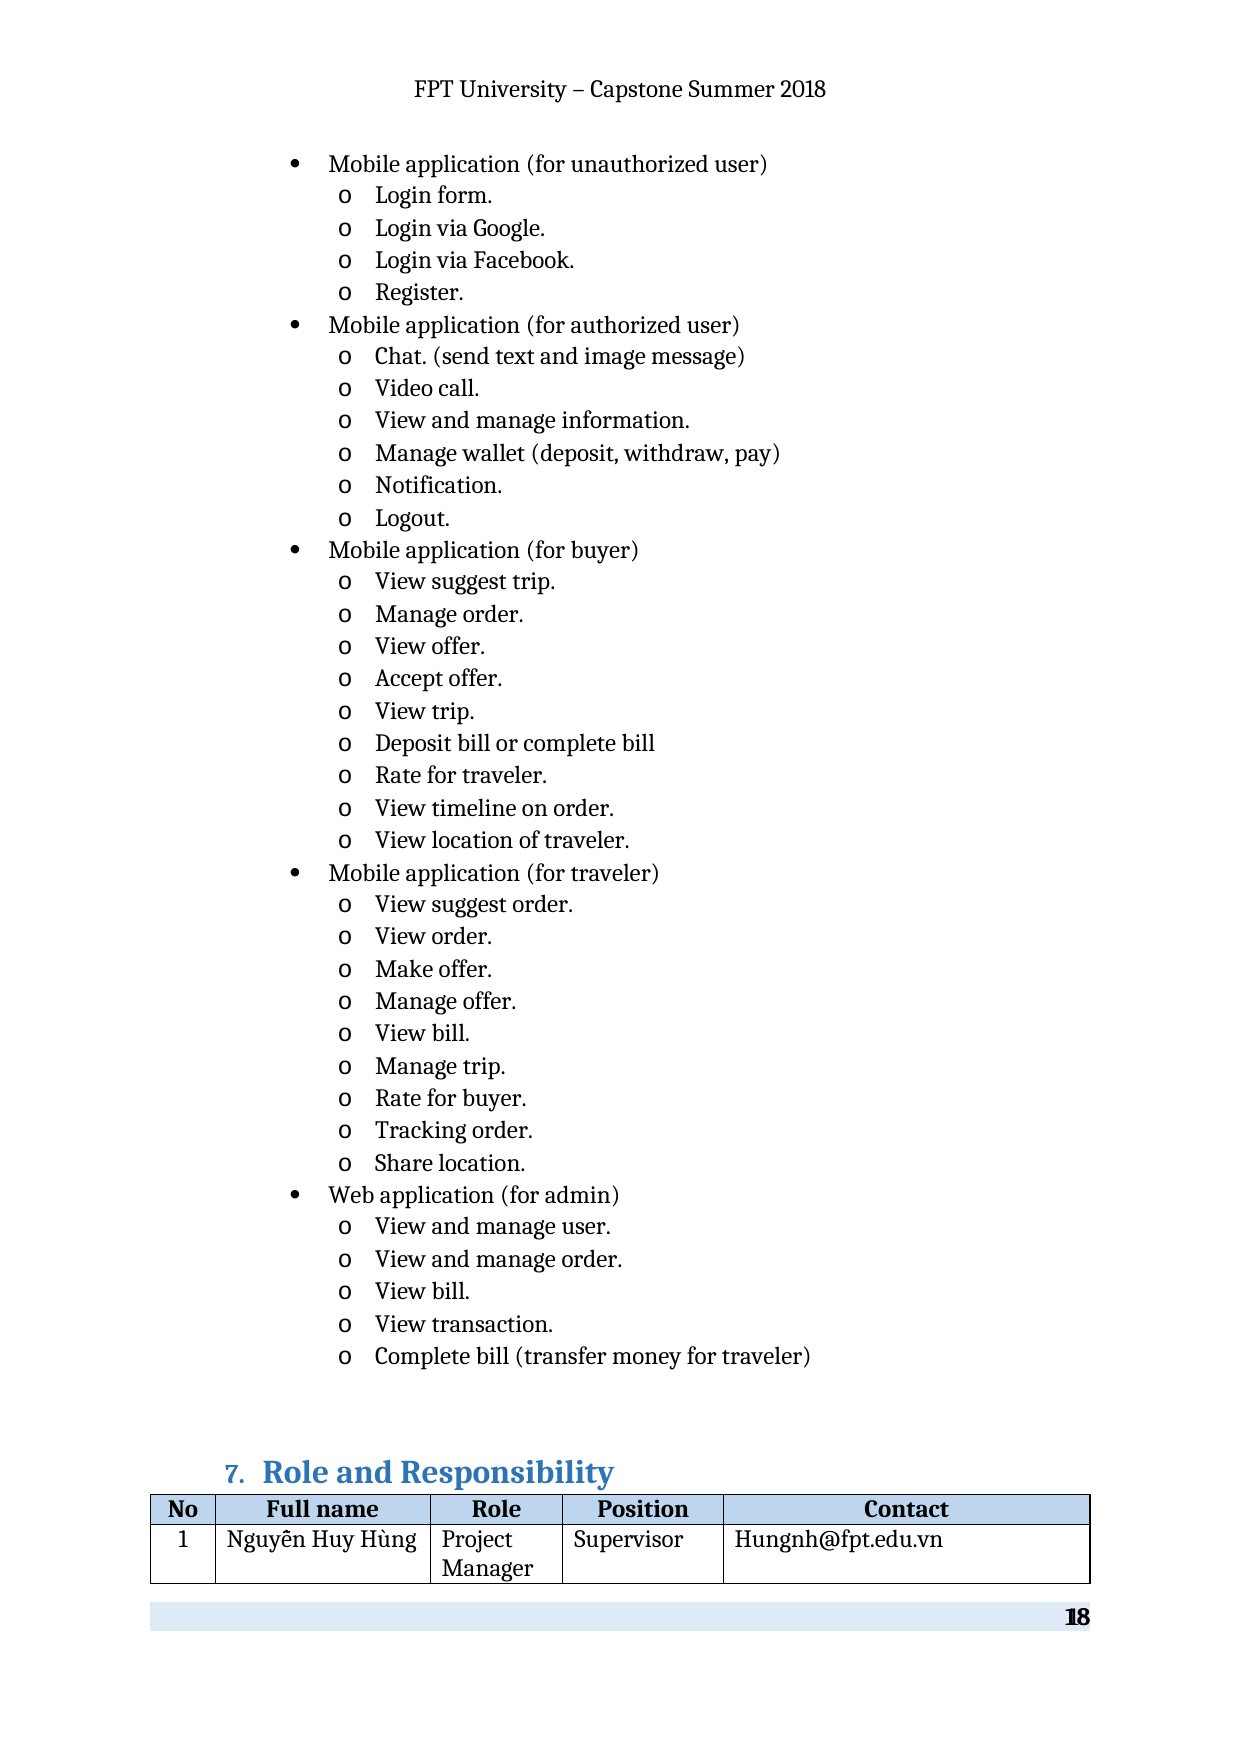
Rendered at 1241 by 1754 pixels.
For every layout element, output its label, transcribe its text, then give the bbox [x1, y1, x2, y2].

list View bill. [337, 1019, 1090, 1049]
table_header No [151, 1495, 215, 1524]
list Make offer. [337, 954, 1090, 984]
list Mobile application (for authorized user) [291, 311, 1090, 339]
list Mobile application (for traveler) [291, 859, 1090, 887]
list View and manage information. [337, 406, 1090, 436]
table_cell Project Manager [431, 1525, 562, 1583]
table_header Position [563, 1495, 723, 1524]
list Deposit bill or complete bill [337, 729, 1090, 759]
list Notification. [337, 471, 1090, 501]
list Complete bill (transfer money for traveler) [337, 1342, 1090, 1372]
list View offer. [337, 632, 1090, 662]
list View suggest trip. [337, 567, 1090, 597]
list View suggest order. [337, 890, 1090, 920]
list Rate for traveler. [337, 761, 1090, 791]
list Rate for buyer. [337, 1084, 1090, 1114]
list View order. [337, 922, 1090, 952]
table_cell Supervisor [563, 1525, 723, 1583]
list View and manage order. [337, 1245, 1090, 1275]
list Tracking order. [337, 1116, 1090, 1146]
table_header Role [431, 1495, 562, 1524]
table_cell Hungnh@fpt.edu.vn [724, 1525, 1089, 1583]
list Login form. [337, 181, 1090, 211]
list View timeline on order. [337, 794, 1090, 824]
table_cell Nguyễn Huy Hùng [216, 1525, 430, 1583]
table_header Contact [724, 1495, 1089, 1524]
list View and manage user. [337, 1212, 1090, 1242]
subtitle Role and Responsibility [225, 1453, 1090, 1491]
list Chat. (send text and image message) [337, 342, 1090, 372]
list Mobile application (for unauthorized user) [291, 150, 1090, 179]
list Logout. [337, 504, 1090, 534]
list Manage order. [337, 599, 1090, 629]
list Video call. [337, 374, 1090, 404]
list Login via Google. [337, 213, 1090, 243]
list Manage trip. [337, 1052, 1090, 1082]
list View trip. [337, 697, 1090, 727]
table_header Full name [216, 1495, 430, 1524]
list Share location. [337, 1149, 1090, 1179]
table_cell 1 [151, 1525, 215, 1583]
list Mobile application (for buyer) [291, 536, 1090, 565]
list Manage offer. [337, 987, 1090, 1017]
list Register. [337, 278, 1090, 308]
list View location of traveler. [337, 826, 1090, 856]
list Web application (for admin) [291, 1181, 1090, 1210]
list View bill. [337, 1277, 1090, 1307]
list Manage wallet (deposit, withdraw, pay) [337, 439, 1090, 469]
list Login via Facebook. [337, 246, 1090, 276]
list View transaction. [337, 1309, 1090, 1339]
list Accept offer. [337, 664, 1090, 694]
